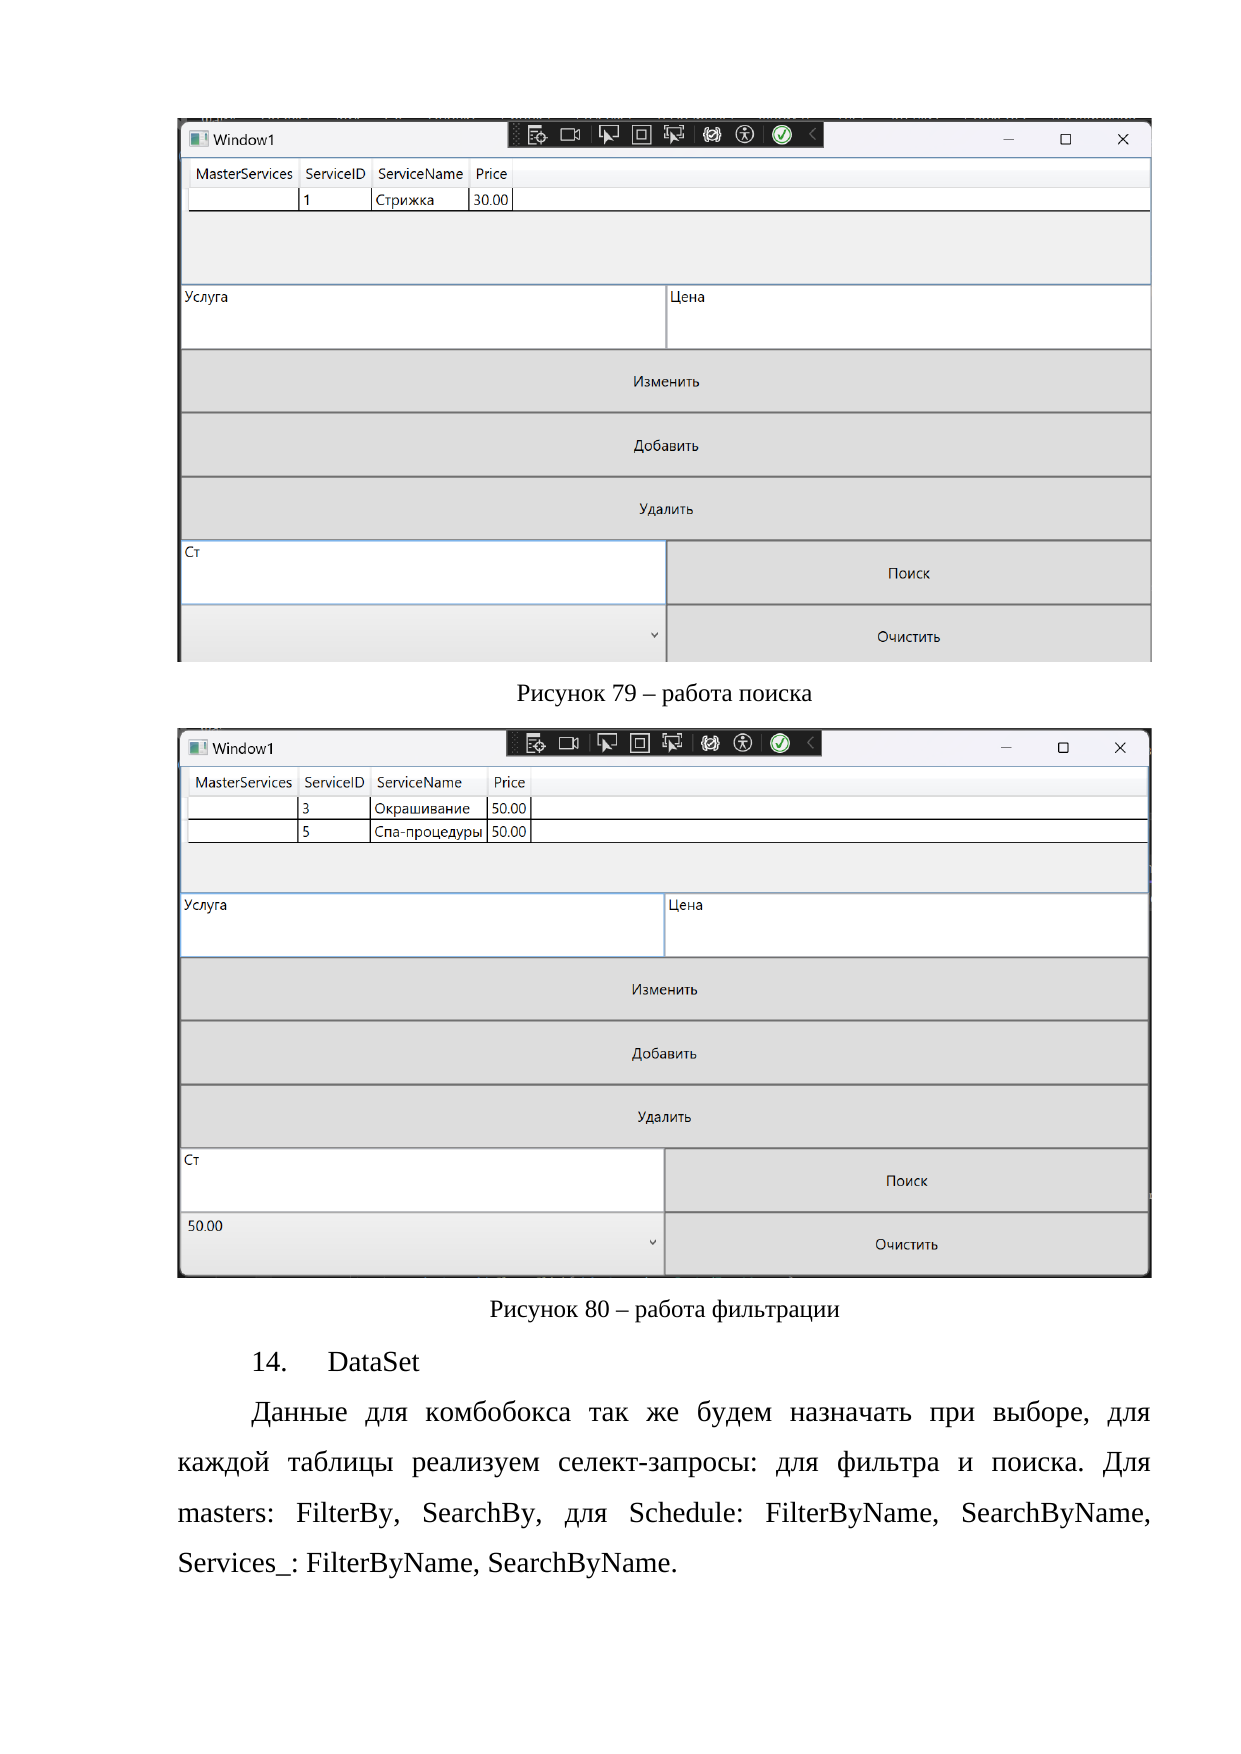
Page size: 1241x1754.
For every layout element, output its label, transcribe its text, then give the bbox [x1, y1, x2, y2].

list DataSet [177, 1344, 1152, 1377]
text Данные для комбобокса так же будем назначать при выборе, для каждой таблицы реализуем селект-запросы: для фильтра и поиска. Для masters: FilterBy, SearchBy, для Schedule: FilterByName, SearchByName, Services_: FilterByName, SearchByName. [177, 1394, 1152, 1579]
picture [177, 118, 1152, 662]
text Рисунок 79 – работа поиска [177, 678, 1152, 707]
text Рисунок 80 – работа фильтрации [177, 1294, 1152, 1323]
picture [177, 728, 1152, 1278]
